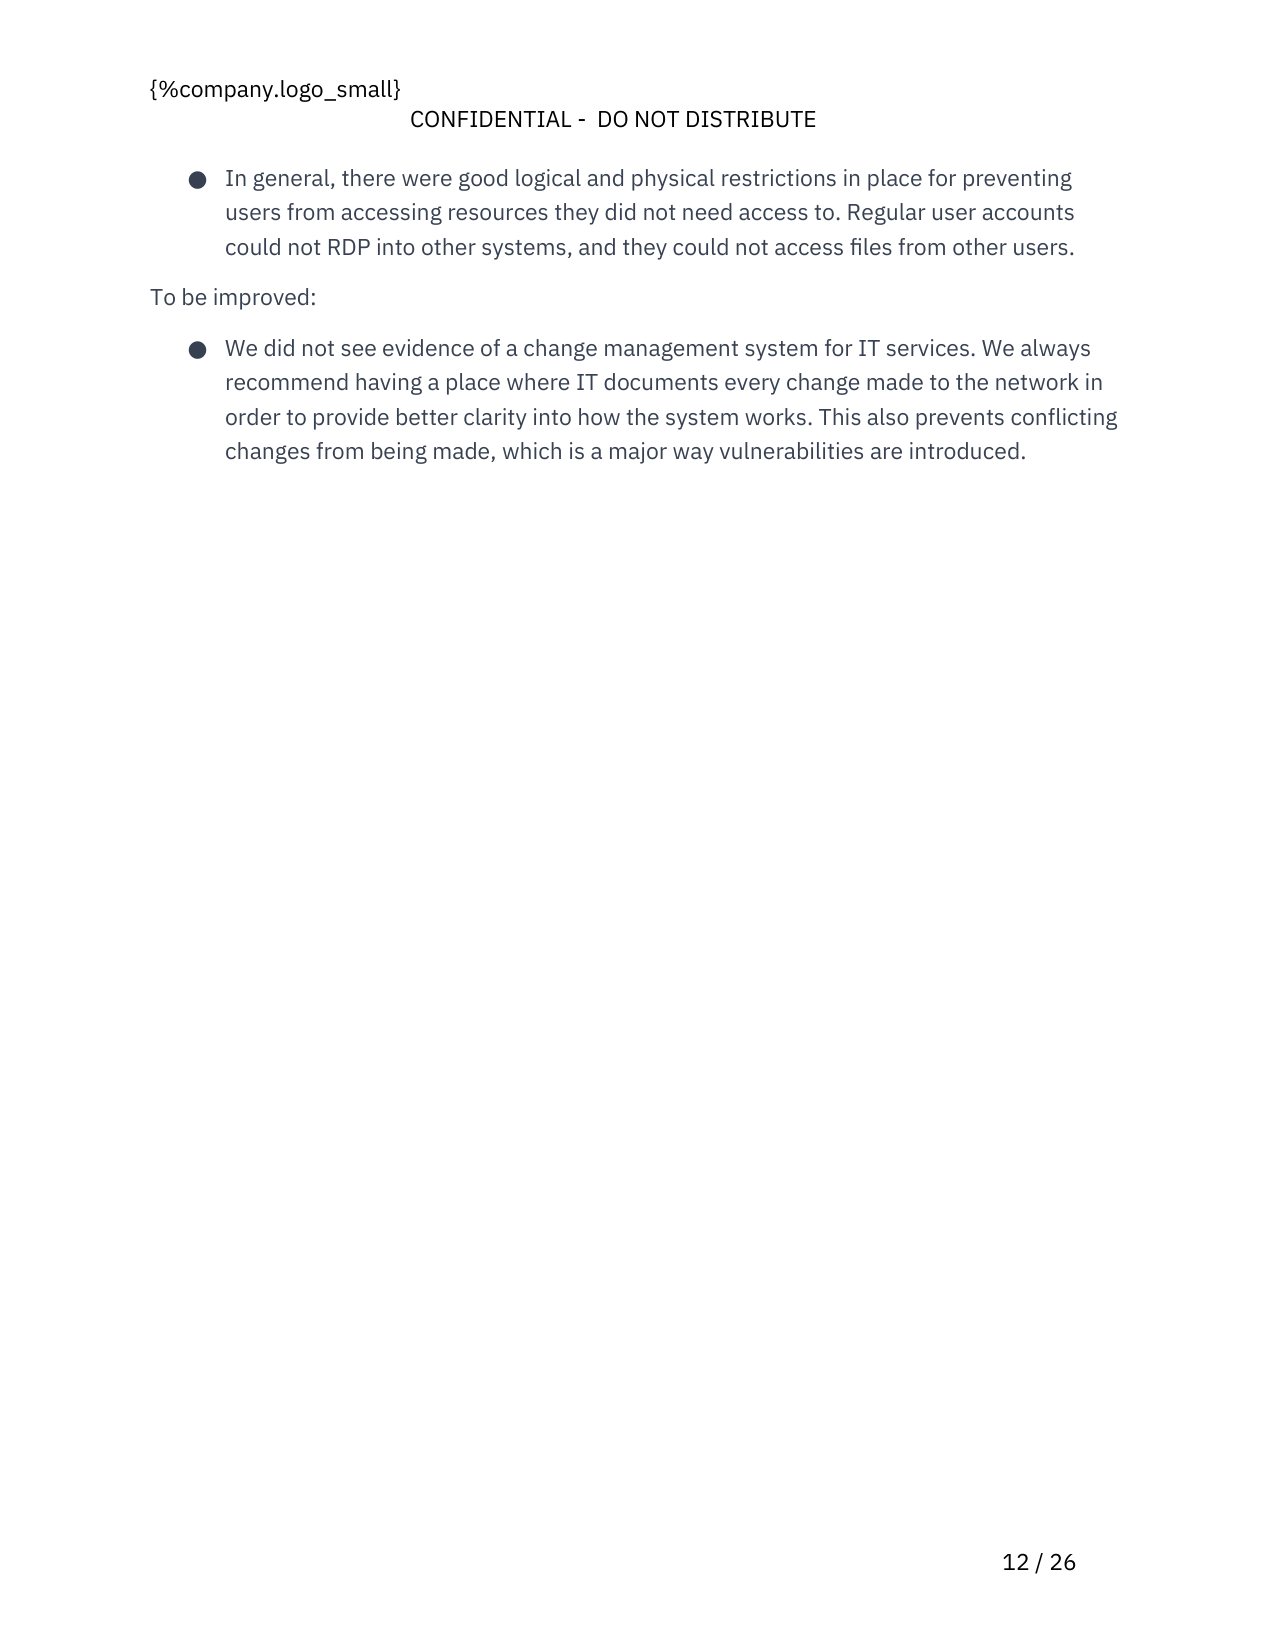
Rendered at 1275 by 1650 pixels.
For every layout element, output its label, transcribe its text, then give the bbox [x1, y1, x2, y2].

list In general, there were good logical and physical restrictions in place for preventing users from accessing resources they did not need access to. Regular user accounts could not RDP into other systems, and they could not access files from other users. [187, 163, 1125, 261]
list We did not see evidence of a change management system for IT services. We always recommend having a place where IT documents every change made to the network in order to provide better clarity into how the system works. This also prevents conflicting changes from being made, which is a major way vulnerabilities are introduced. [187, 333, 1125, 465]
text To be improved: [150, 282, 1125, 312]
